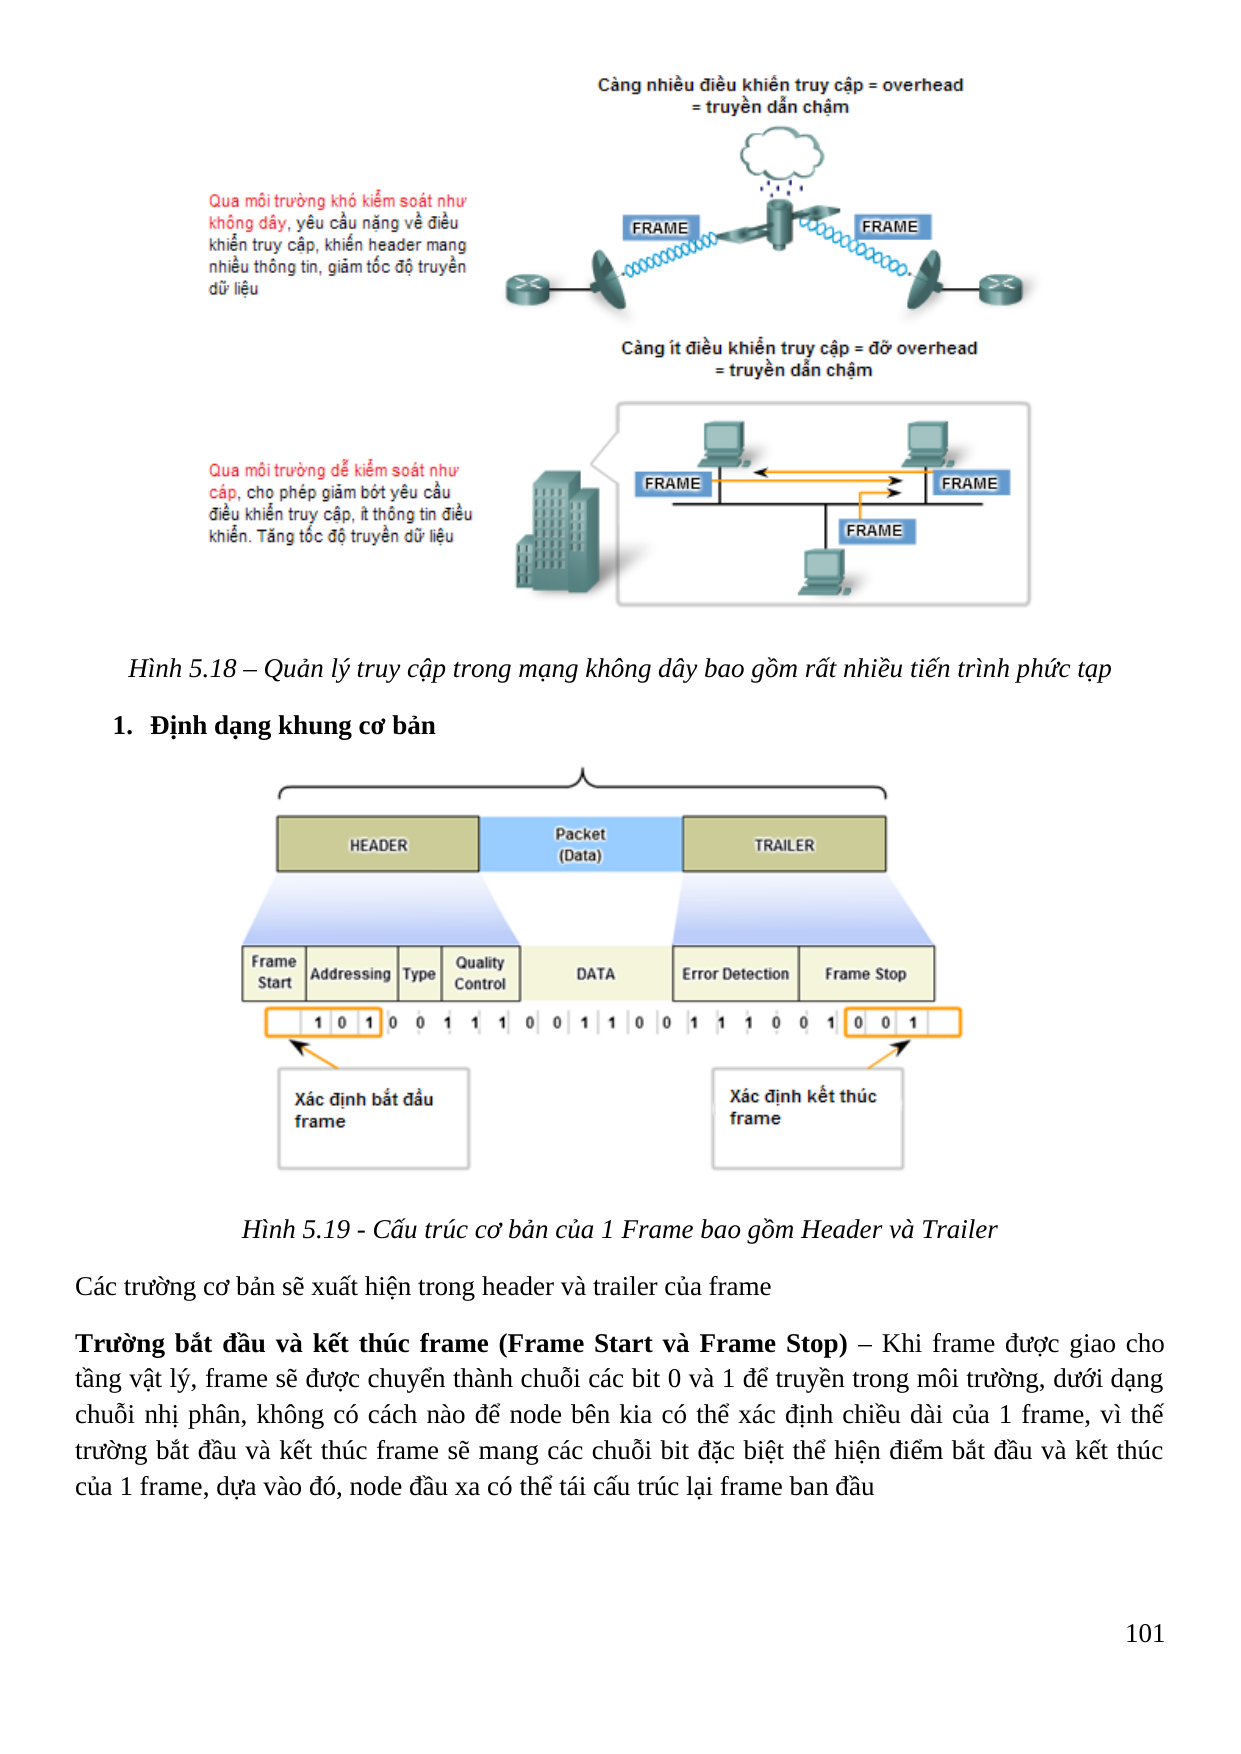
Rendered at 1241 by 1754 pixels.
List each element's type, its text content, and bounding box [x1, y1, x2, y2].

picture [226, 765, 1014, 1189]
picture [187, 75, 1053, 627]
text Các trường cơ bản sẽ xuất hiện trong header và trailer của frame [75, 1270, 1165, 1301]
text Hình 5.19 - Cấu trúc cơ bản của 1 Frame bao gồm Header và Trailer [75, 1213, 1165, 1245]
text Hình 5.18 – Quản lý truy cập trong mạng không dây bao gồm rất nhiều tiến trình phức tạp [75, 652, 1165, 683]
list Định dạng khung cơ bản [112, 709, 1165, 740]
text Trường bắt đầu và kết thúc frame (Frame Start và Frame Stop) – Khi frame được giao cho tầng vật lý, frame sẽ được chuyển thành chuỗi các bit 0 và 1 để truyền trong môi trường, dưới dạng chuỗi nhị phân, không có cách nào để node bên kia có thể xác định chiều dài của 1 frame, vì thế trường bắt đầu và kết thúc frame sẽ mang các chuỗi bit đặc biệt thể hiện điểm bắt đầu và kết thúc của 1 frame, dựa vào đó, node đầu xa có thể tái cấu trúc lại frame ban đầu [75, 1327, 1165, 1501]
